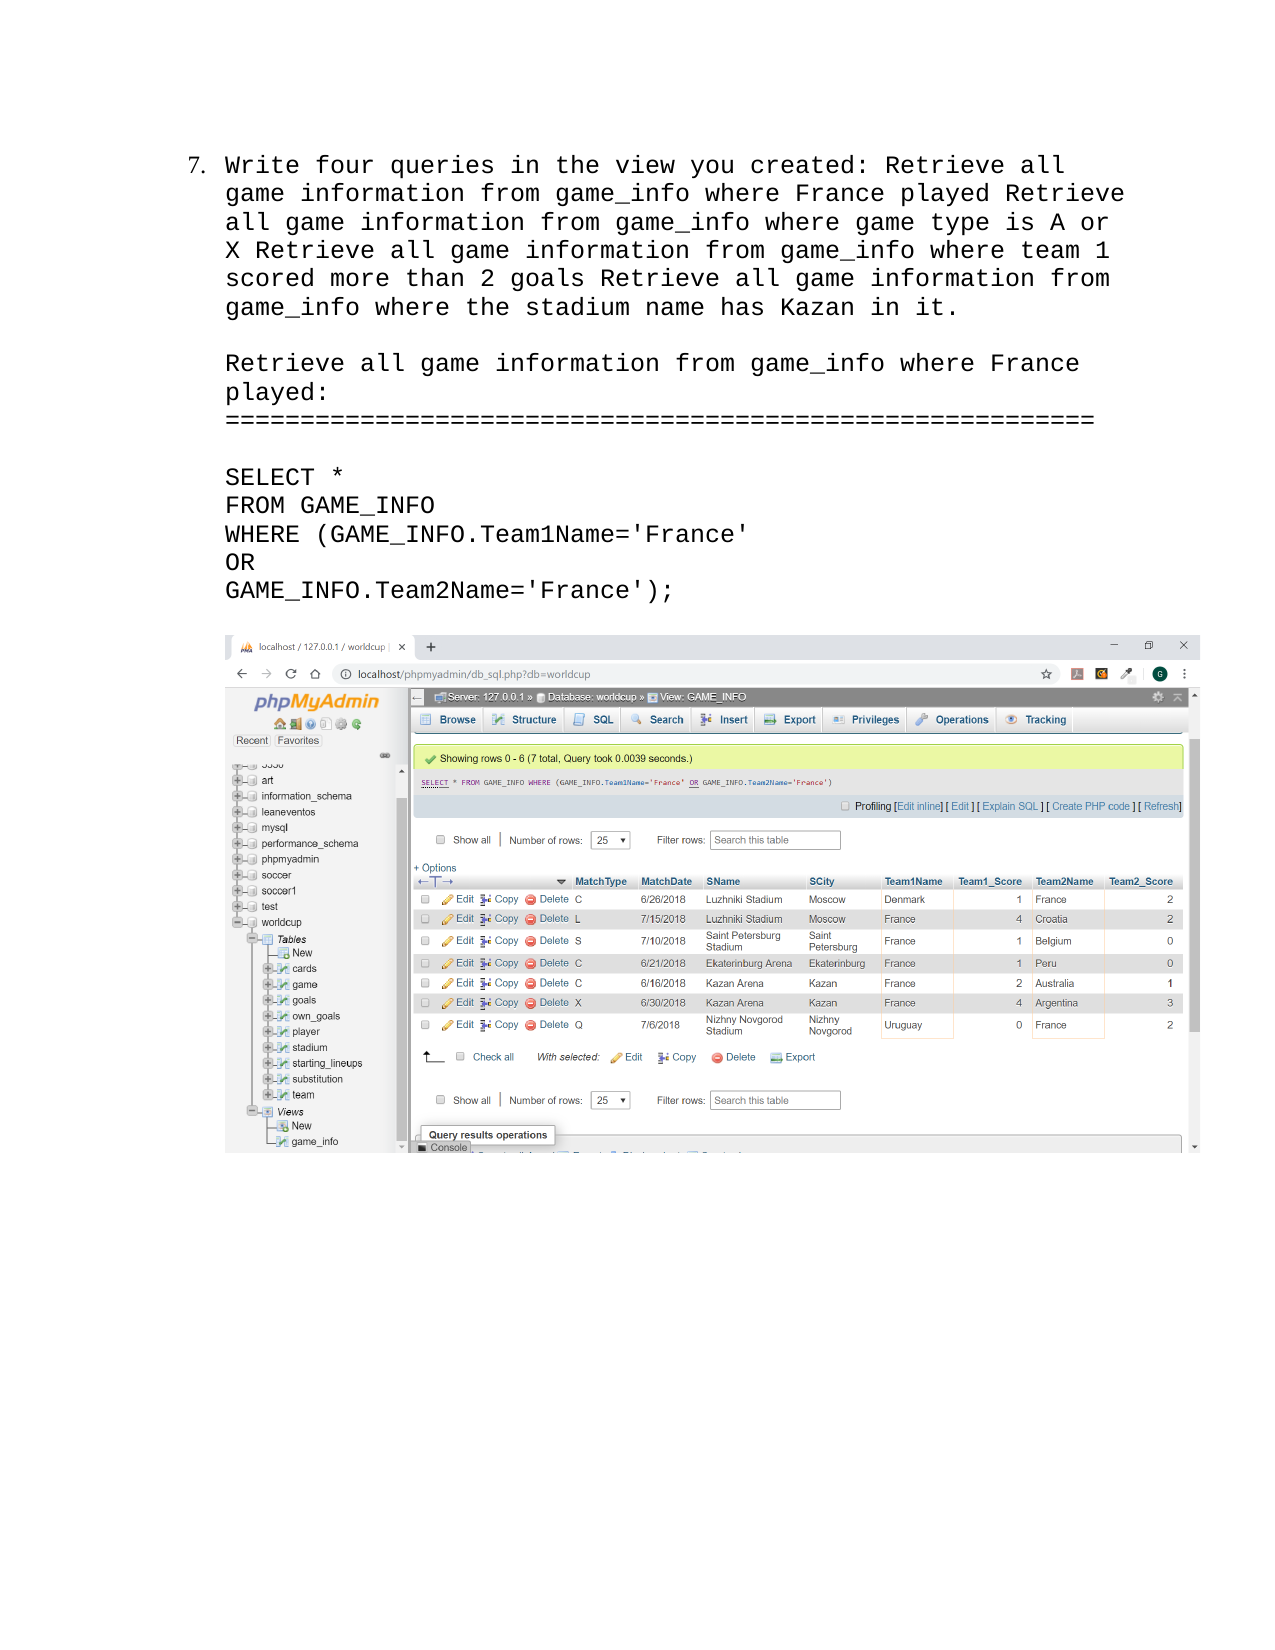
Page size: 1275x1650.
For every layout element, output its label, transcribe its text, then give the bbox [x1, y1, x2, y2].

text ========================================================== [225, 407, 1125, 436]
text GAME_INFO.Team2Name='France'); [225, 578, 1125, 606]
text OR [225, 549, 1125, 578]
text SELECT * [225, 464, 1125, 493]
text Retrieve all game information from game_info where France played: [225, 351, 1125, 407]
list Write four queries in the view you created: Retrieve all game information from game_info where France played Retrieve all game information from game_info where game type is A or X Retrieve all game information from game_info where team 1 scored more than 2 goals Retrieve all game information from game_info where the stadium name has Kazan in it. [187, 150, 1125, 322]
picture [225, 635, 1200, 1153]
text WHERE (GAME_INFO.Team1Name='France' [225, 521, 1125, 549]
text FROM GAME_INFO [225, 493, 1125, 521]
